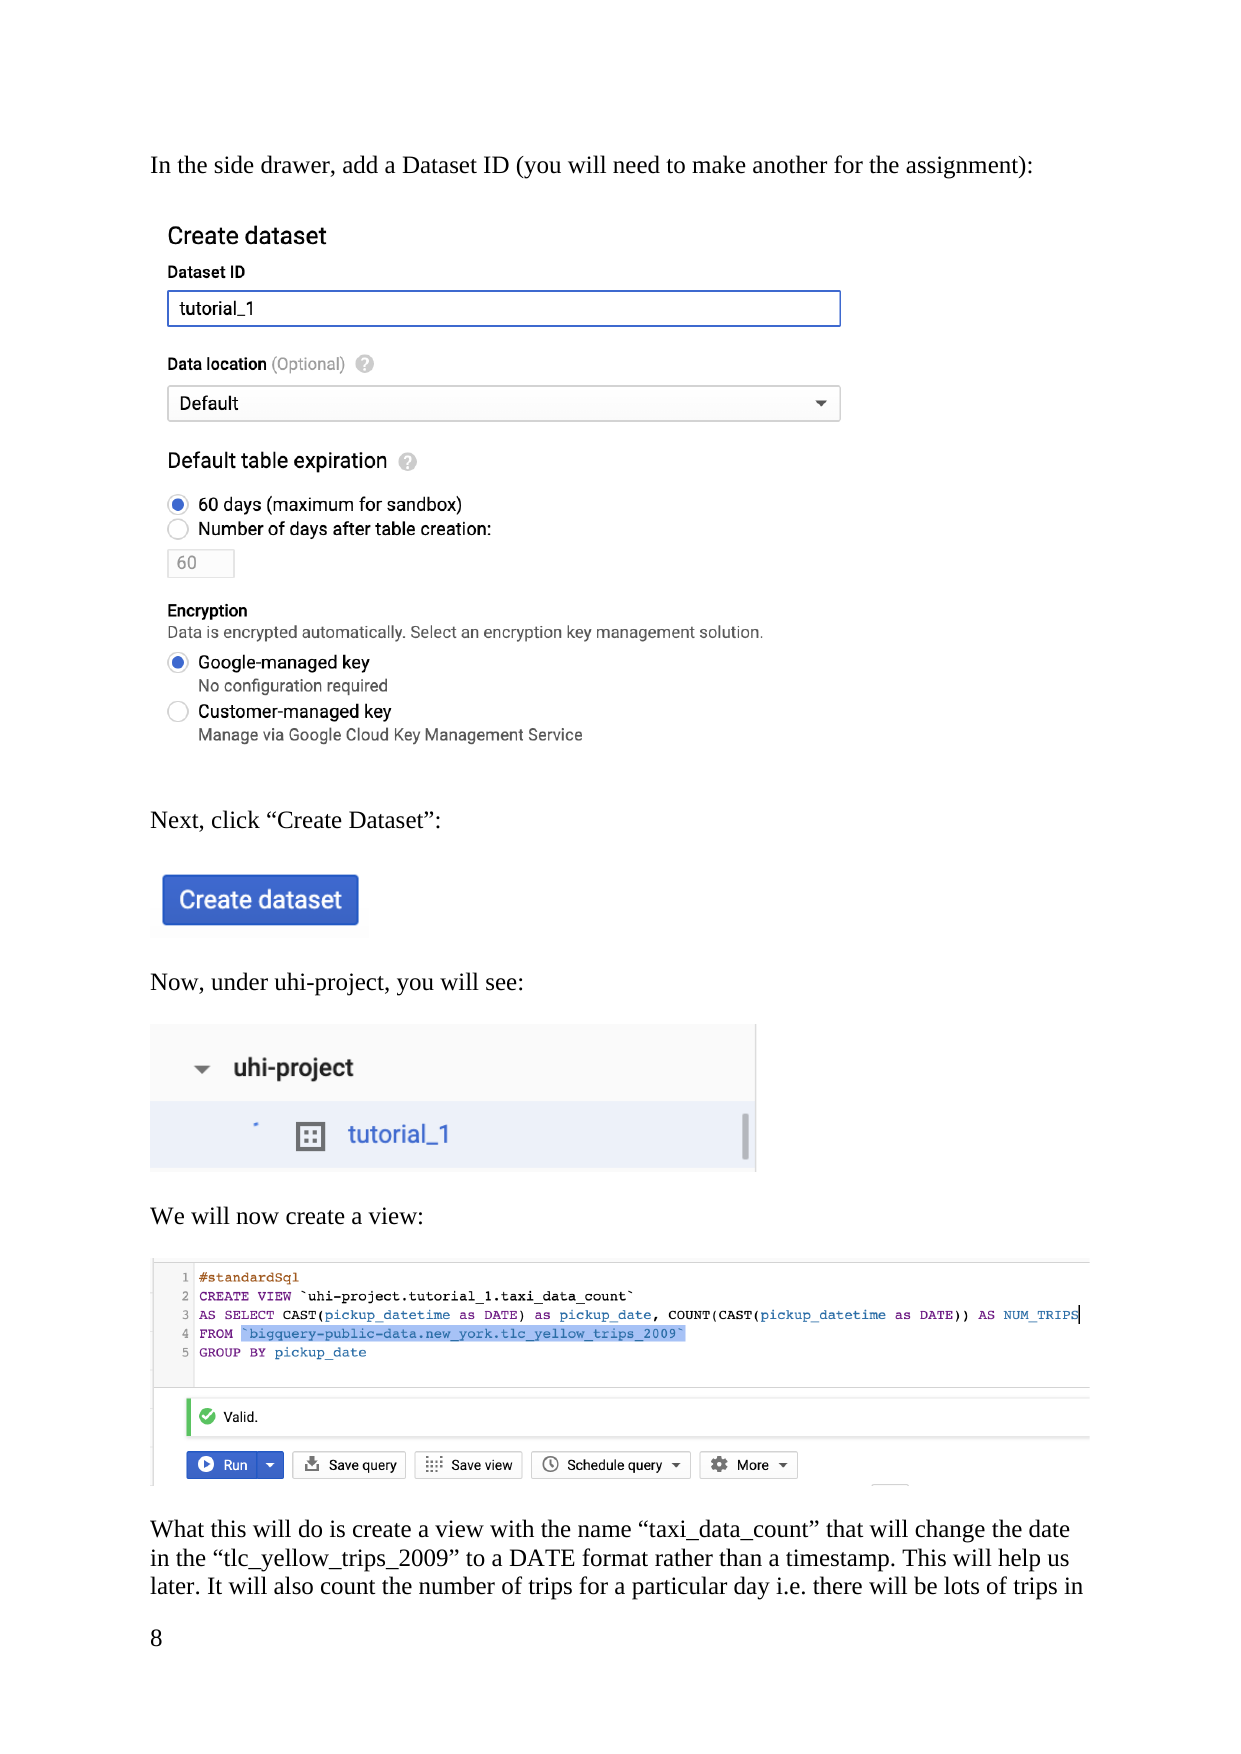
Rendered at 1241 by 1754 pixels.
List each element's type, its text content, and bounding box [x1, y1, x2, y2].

text We will now create a view: [150, 1201, 1090, 1229]
text Next, click “Create Dataset”: [150, 805, 1090, 834]
picture [150, 207, 902, 777]
picture [150, 862, 369, 938]
text Now, under uhi-project, you will see: [150, 967, 1090, 995]
picture [150, 1258, 1090, 1486]
picture [150, 1024, 757, 1172]
text In the side drawer, add a Dataset ID (you will need to make another for the assignment): [150, 150, 1090, 179]
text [150, 1514, 1090, 1600]
